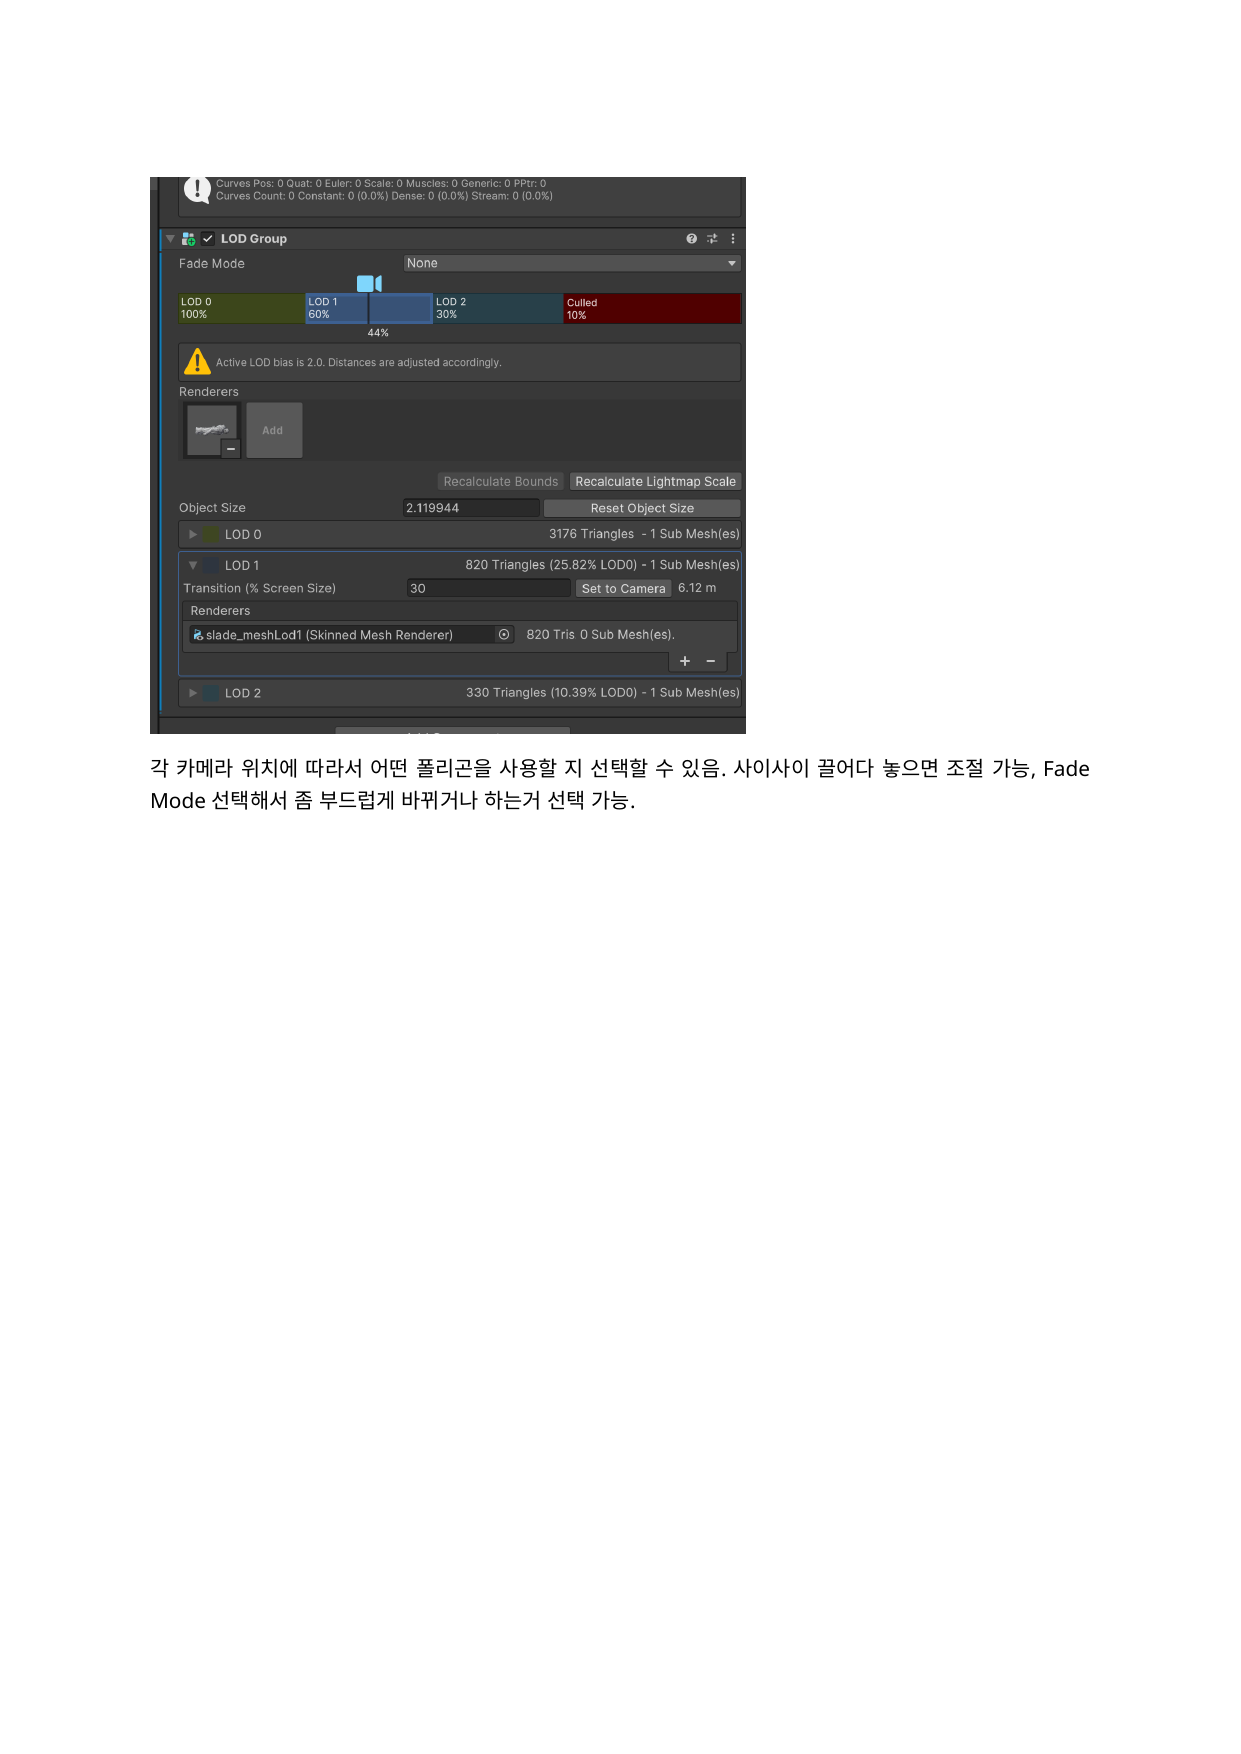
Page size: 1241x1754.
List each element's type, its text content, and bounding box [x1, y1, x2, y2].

picture [150, 177, 746, 734]
text 각 카메라 위치에 따라서 어떤 폴리곤을 사용할 지 선택할 수 있음. 사이사이 끌어다 놓으면 조절 가능, Fade Mode 선택해서 좀 부드럽게 바뀌거나 하는거 선택 가능. [150, 752, 1090, 815]
